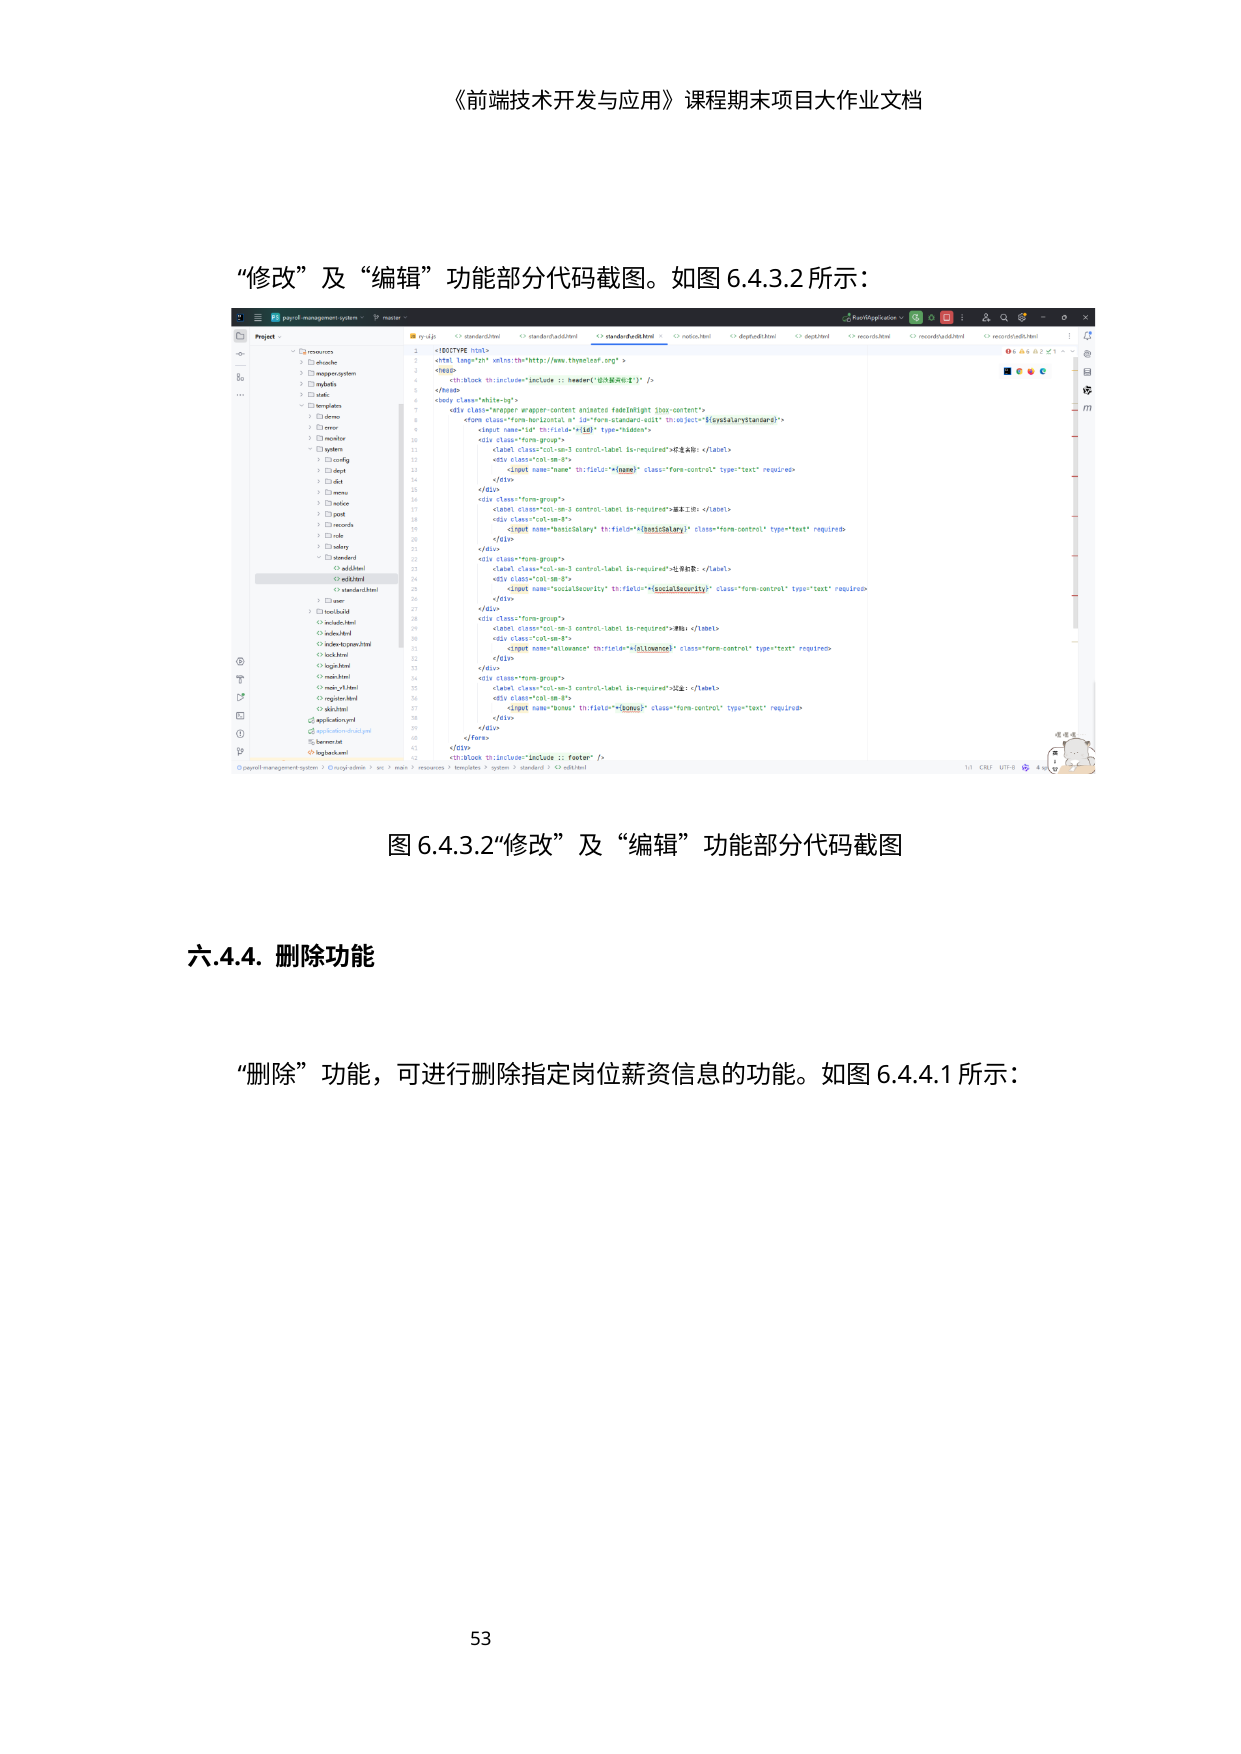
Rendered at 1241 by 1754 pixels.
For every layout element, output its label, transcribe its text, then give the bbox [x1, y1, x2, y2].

text “修改”及“编辑”功能部分代码截图。如图6.4.3.2所示： [187, 244, 1053, 309]
text “删除”功能，可进行删除指定岗位薪资信息的功能。如图6.4.4.1所示： [187, 1040, 1053, 1105]
subtitle 删除功能 [187, 922, 1053, 987]
picture [231, 308, 1096, 774]
text 图6.4.3.2“修改”及“编辑”功能部分代码截图 [187, 811, 1053, 876]
